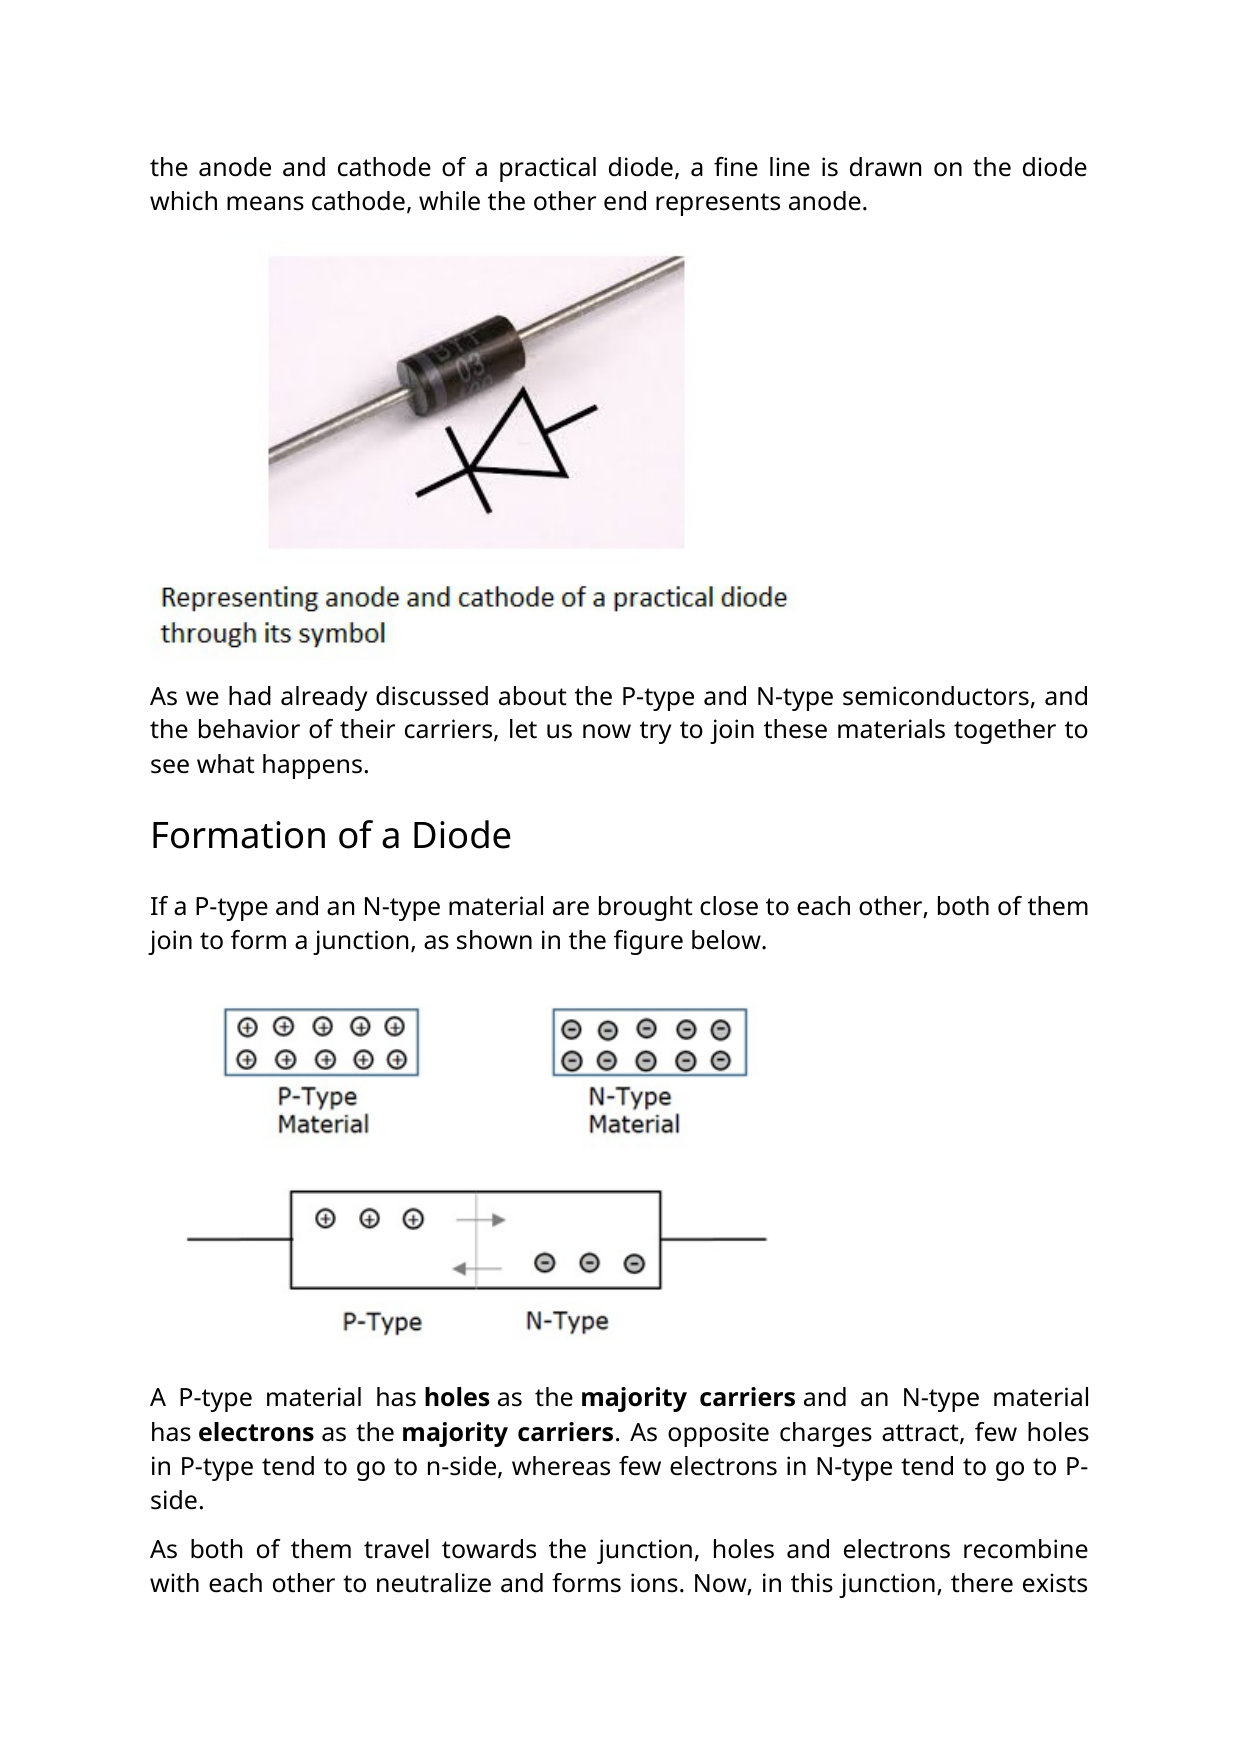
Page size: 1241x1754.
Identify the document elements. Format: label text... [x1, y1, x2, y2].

text As we had already discussed about the P-type and N-type semiconductors, and the behavior of their carriers, let us now try to join these materials together to see what happens. [150, 678, 1090, 780]
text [150, 1531, 1090, 1599]
text If a P-type and an N-type material are brought close to each other, both of them join to form a junction, as shown in the figure below. [150, 888, 1090, 956]
text A P-type material has holes as the majority carriers and an N-type material has electrons as the majority carriers. As opposite charges attract, few holes in P-type tend to go to n-side, whereas few electrons in N-type tend to go to P-side. [150, 1380, 1090, 1516]
picture [150, 971, 813, 1362]
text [150, 150, 1090, 218]
picture [150, 233, 802, 660]
subtitle Formation of a Diode [150, 809, 1090, 859]
